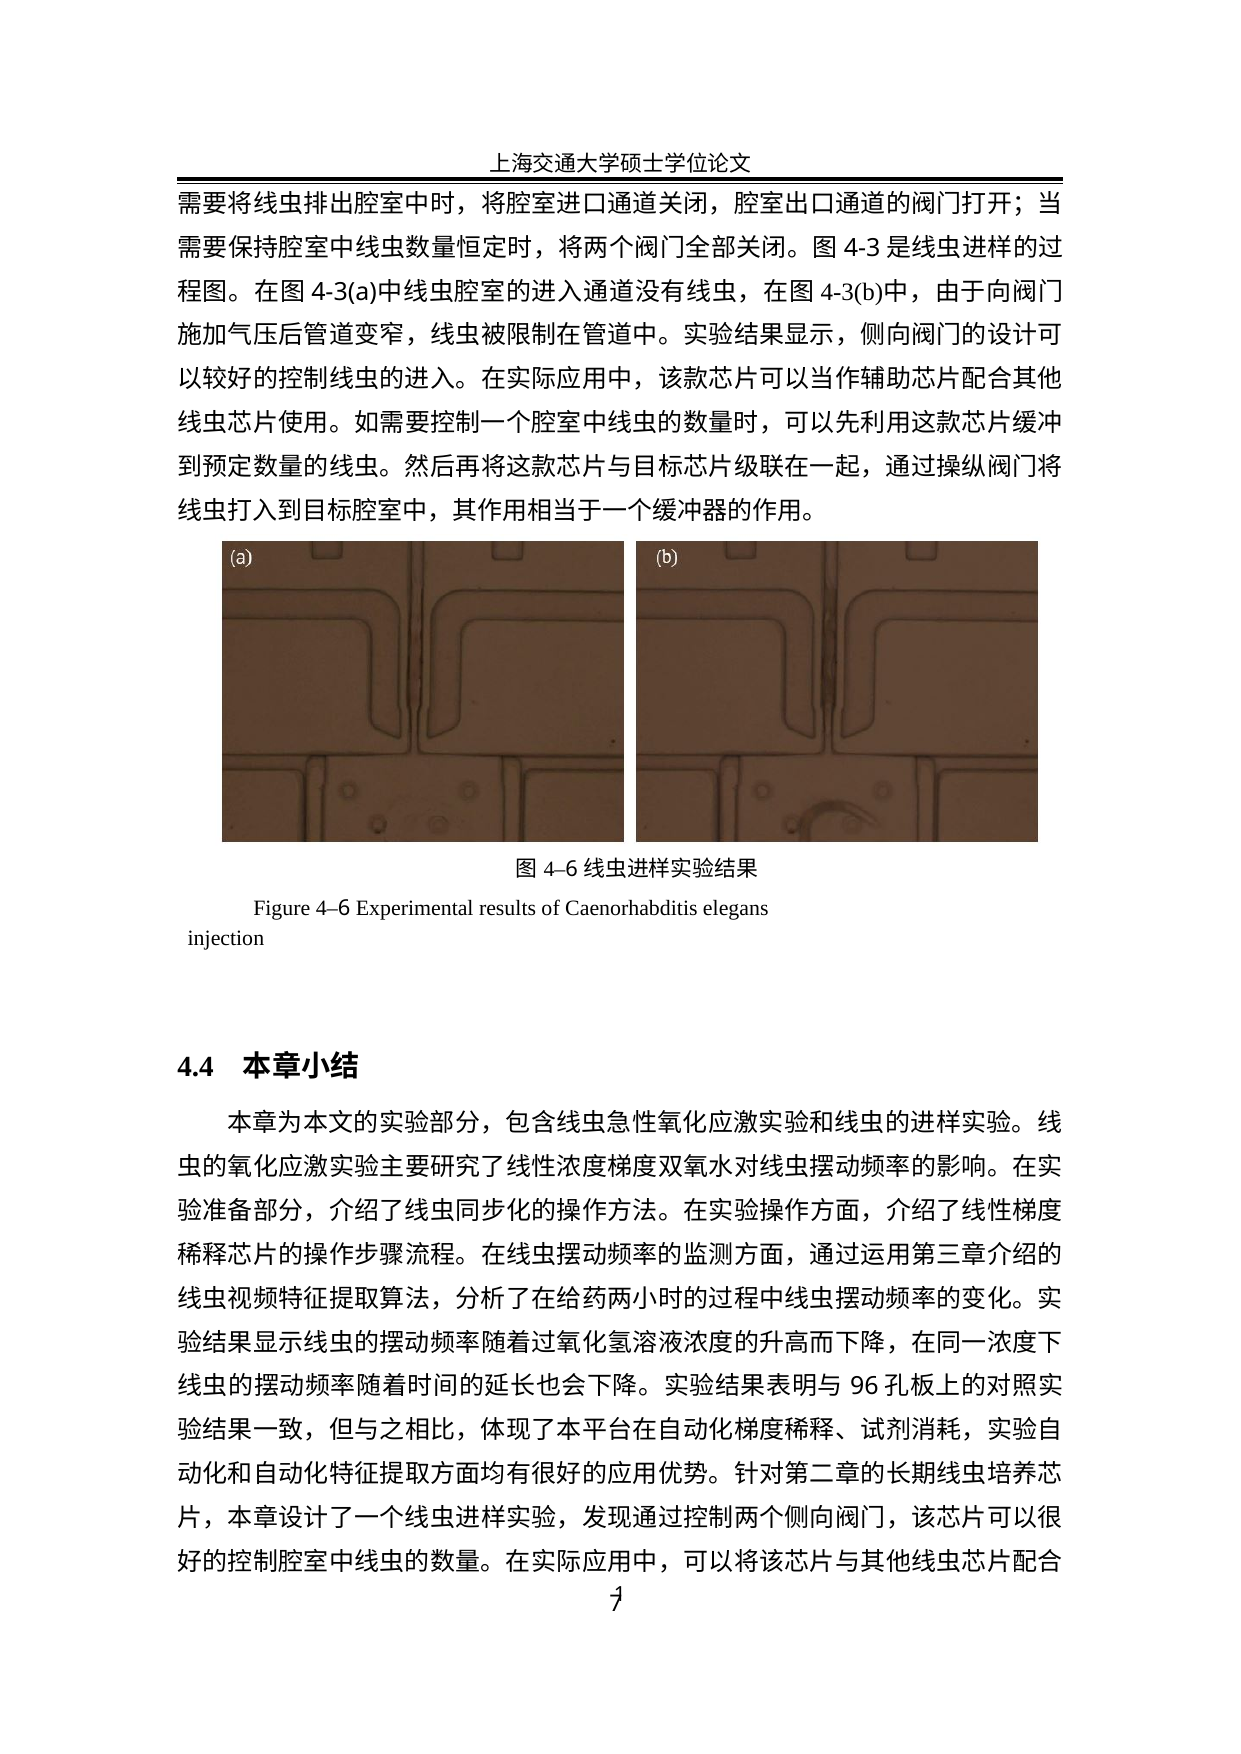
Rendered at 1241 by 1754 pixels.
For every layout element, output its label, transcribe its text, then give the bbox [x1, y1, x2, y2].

list 本章小结 [177, 1042, 1173, 1084]
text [177, 1103, 1063, 1577]
text 图 4–6 线虫进样实验结果 [187, 851, 850, 883]
picture [214, 534, 1047, 847]
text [177, 183, 1063, 527]
text Figure 4–6 Experimental results of Caenorhabditis elegans injection [187, 892, 850, 951]
